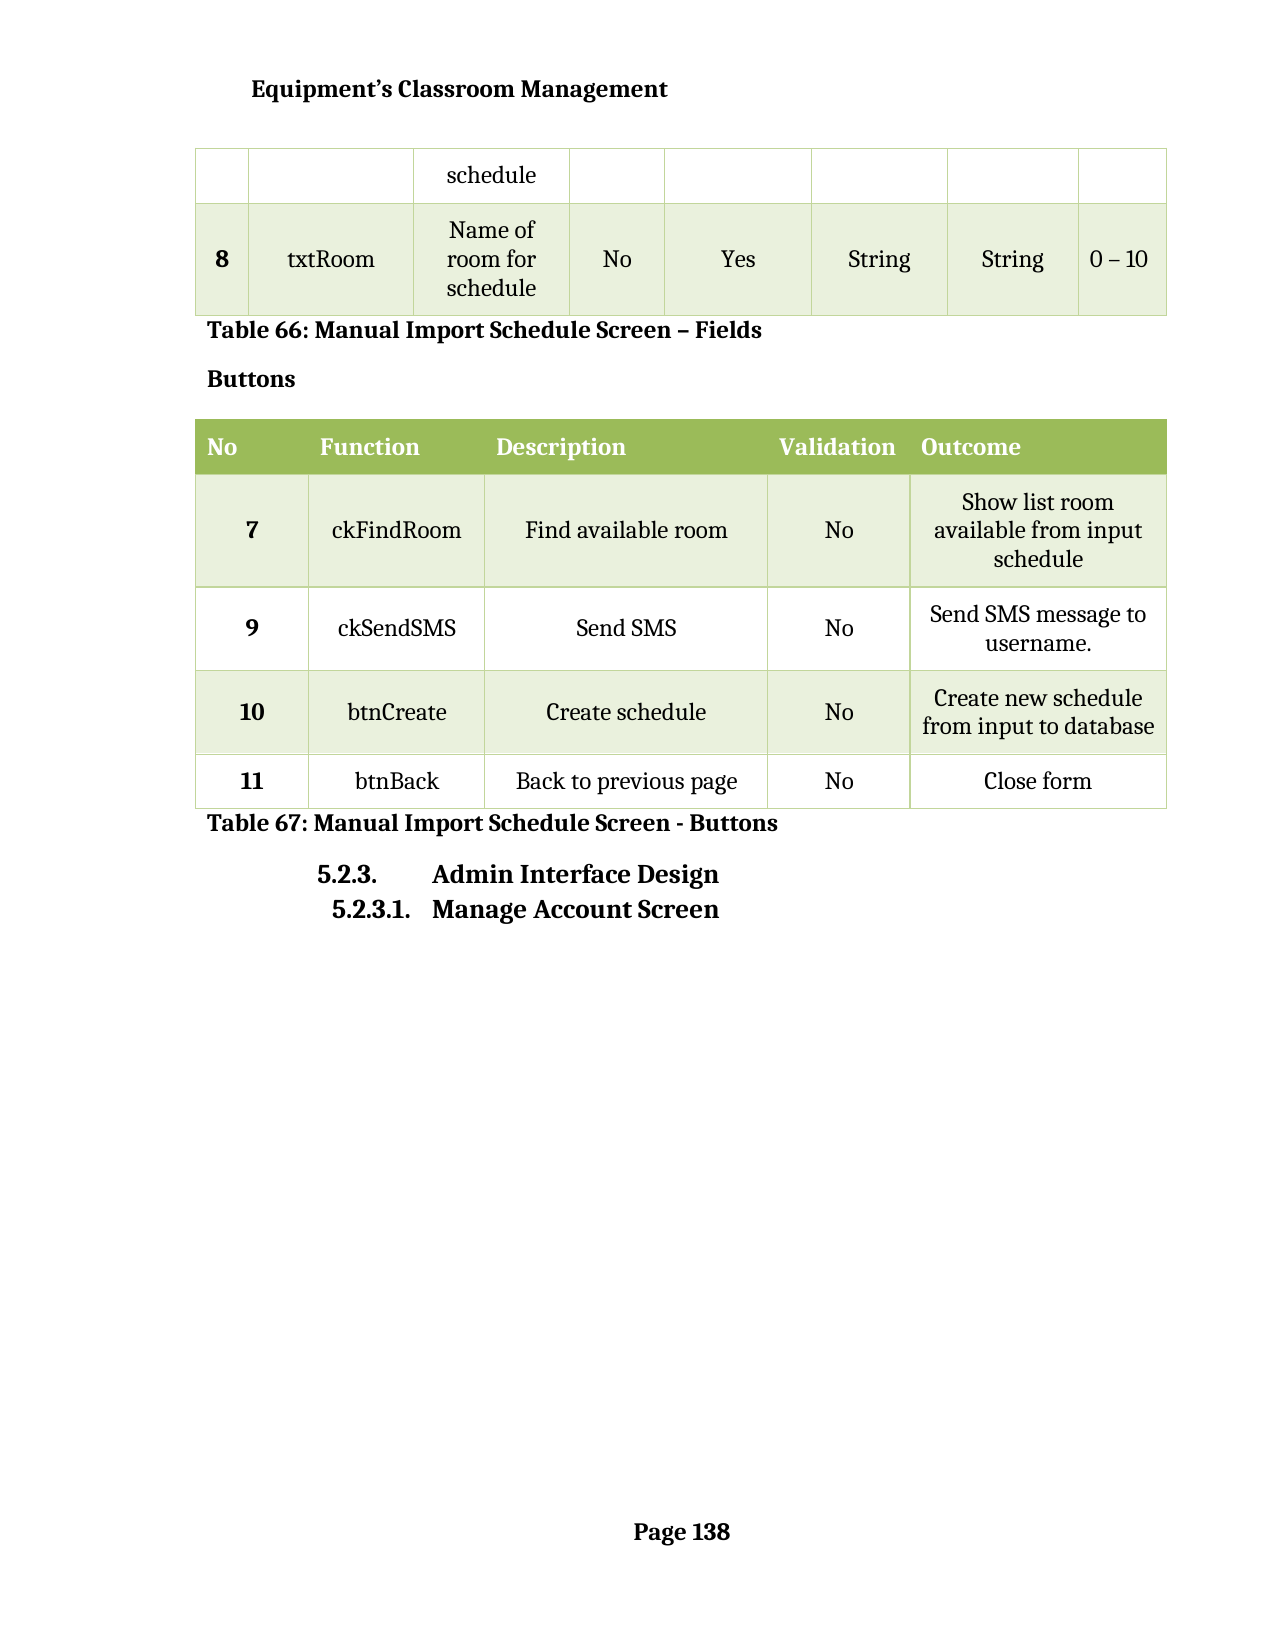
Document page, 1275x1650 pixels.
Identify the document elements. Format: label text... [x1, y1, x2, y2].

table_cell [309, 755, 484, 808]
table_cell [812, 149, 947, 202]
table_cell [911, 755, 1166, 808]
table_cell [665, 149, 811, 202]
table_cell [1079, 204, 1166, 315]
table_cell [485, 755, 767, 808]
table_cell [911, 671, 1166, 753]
list Manage Account Screen [332, 894, 1157, 926]
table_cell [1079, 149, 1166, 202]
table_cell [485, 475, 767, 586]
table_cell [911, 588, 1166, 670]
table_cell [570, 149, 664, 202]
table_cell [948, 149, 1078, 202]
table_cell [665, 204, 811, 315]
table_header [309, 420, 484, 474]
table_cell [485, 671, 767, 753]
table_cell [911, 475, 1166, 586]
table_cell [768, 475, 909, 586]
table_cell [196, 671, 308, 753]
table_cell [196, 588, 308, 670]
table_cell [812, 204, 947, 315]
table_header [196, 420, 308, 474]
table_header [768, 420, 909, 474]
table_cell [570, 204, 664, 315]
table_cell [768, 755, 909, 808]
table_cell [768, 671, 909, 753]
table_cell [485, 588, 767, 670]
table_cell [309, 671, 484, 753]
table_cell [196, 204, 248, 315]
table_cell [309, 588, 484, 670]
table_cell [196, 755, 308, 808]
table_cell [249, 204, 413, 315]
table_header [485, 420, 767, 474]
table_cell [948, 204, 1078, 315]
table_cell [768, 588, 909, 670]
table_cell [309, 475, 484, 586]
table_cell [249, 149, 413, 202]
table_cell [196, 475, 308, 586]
list Admin Interface Design [317, 859, 1157, 890]
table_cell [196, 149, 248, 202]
text Buttons [207, 365, 1157, 394]
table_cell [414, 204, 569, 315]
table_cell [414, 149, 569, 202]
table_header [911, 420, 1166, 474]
